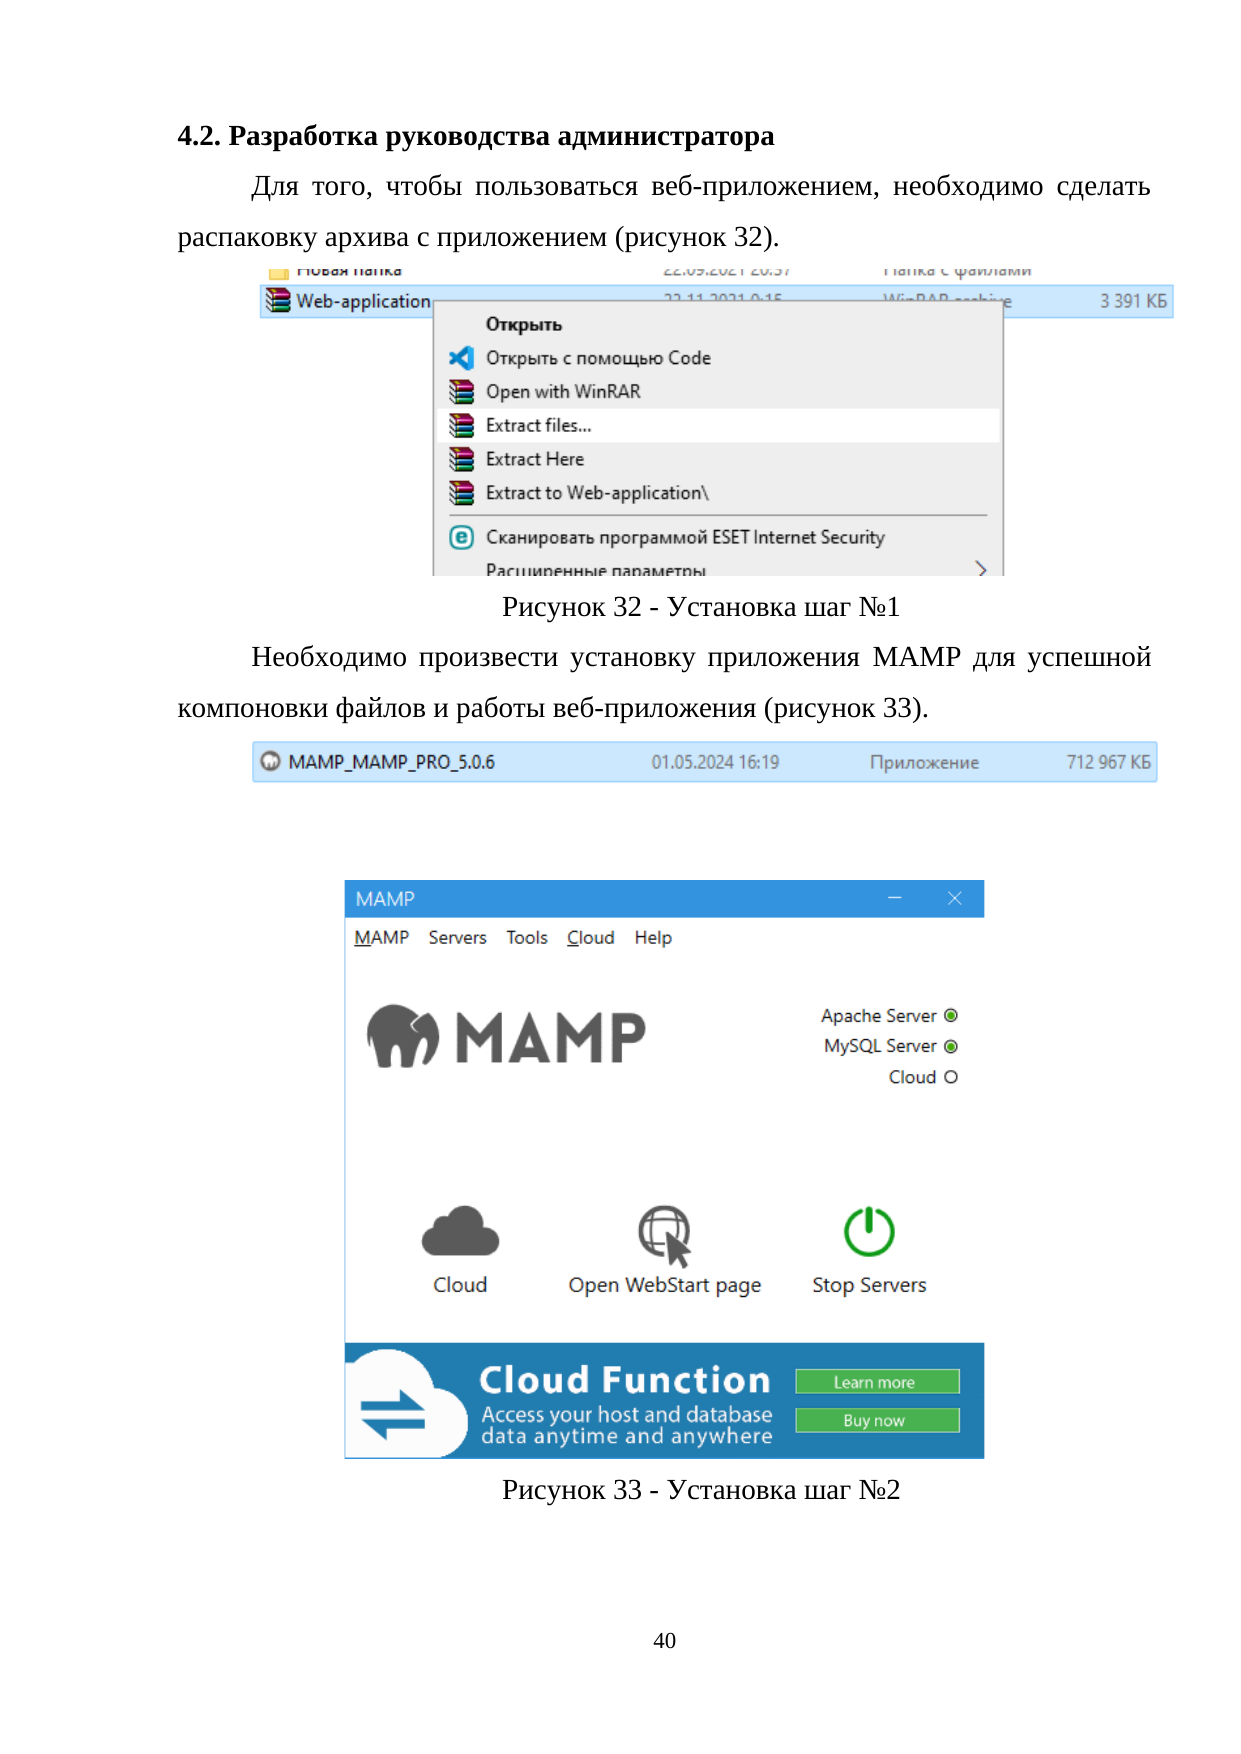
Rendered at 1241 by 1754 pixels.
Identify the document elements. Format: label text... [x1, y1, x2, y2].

picture [251, 740, 1226, 868]
text Рисунок 33 - Установка шаг №2 [177, 1472, 1152, 1506]
text Рисунок 32 - Установка шаг №1 [177, 589, 1152, 623]
picture [251, 269, 1226, 576]
picture [344, 880, 985, 1459]
text Для того, чтобы пользоваться веб-приложением, необходимо сделать распаковку архива с приложением (рисунок 32). [177, 168, 1152, 252]
text 4.2. Разработка руководства администратора [177, 118, 1152, 152]
text Необходимо произвести установку приложения MAMP для успешной компоновки файлов и работы веб-приложения (рисунок 33). [177, 639, 1152, 723]
